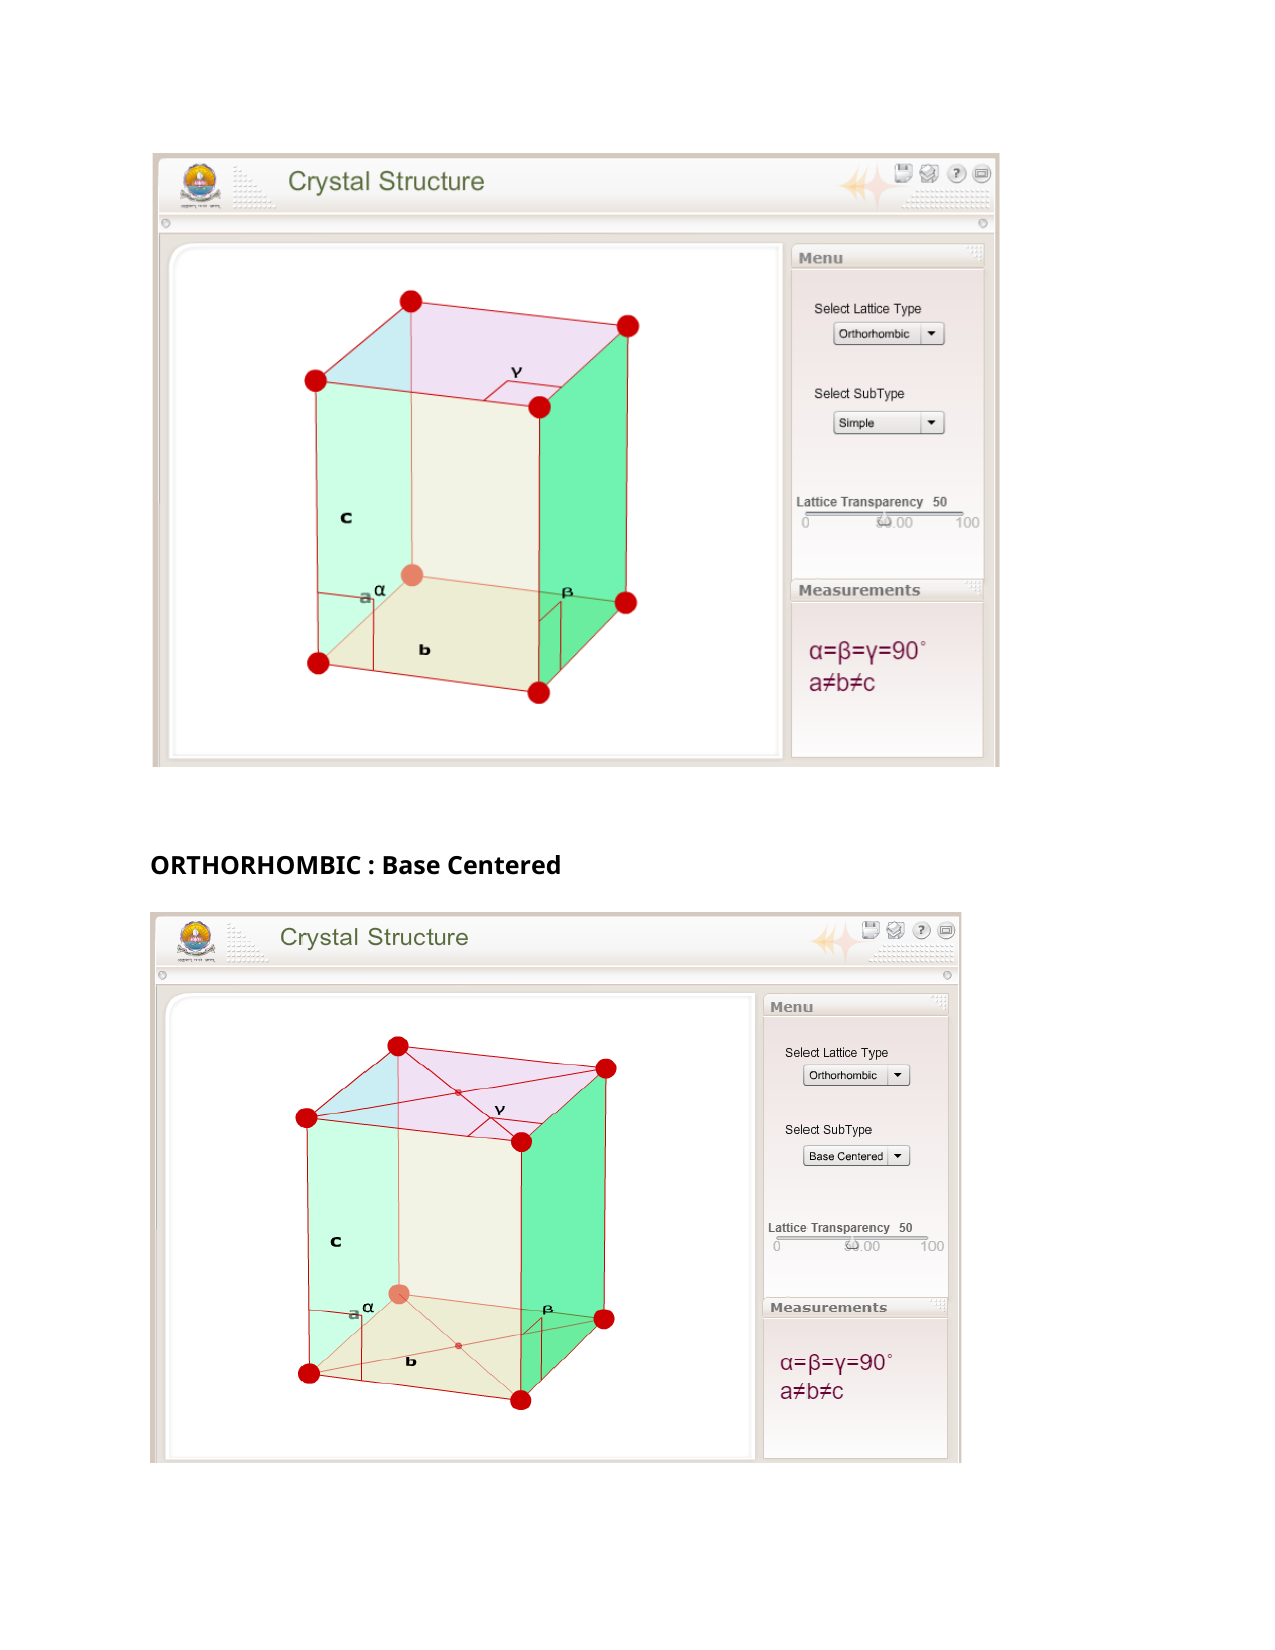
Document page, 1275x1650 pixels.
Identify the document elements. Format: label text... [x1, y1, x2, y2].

text ORTHORHOMBIC : Base Centered [150, 848, 1125, 882]
picture [150, 150, 1003, 767]
picture [150, 908, 962, 1463]
